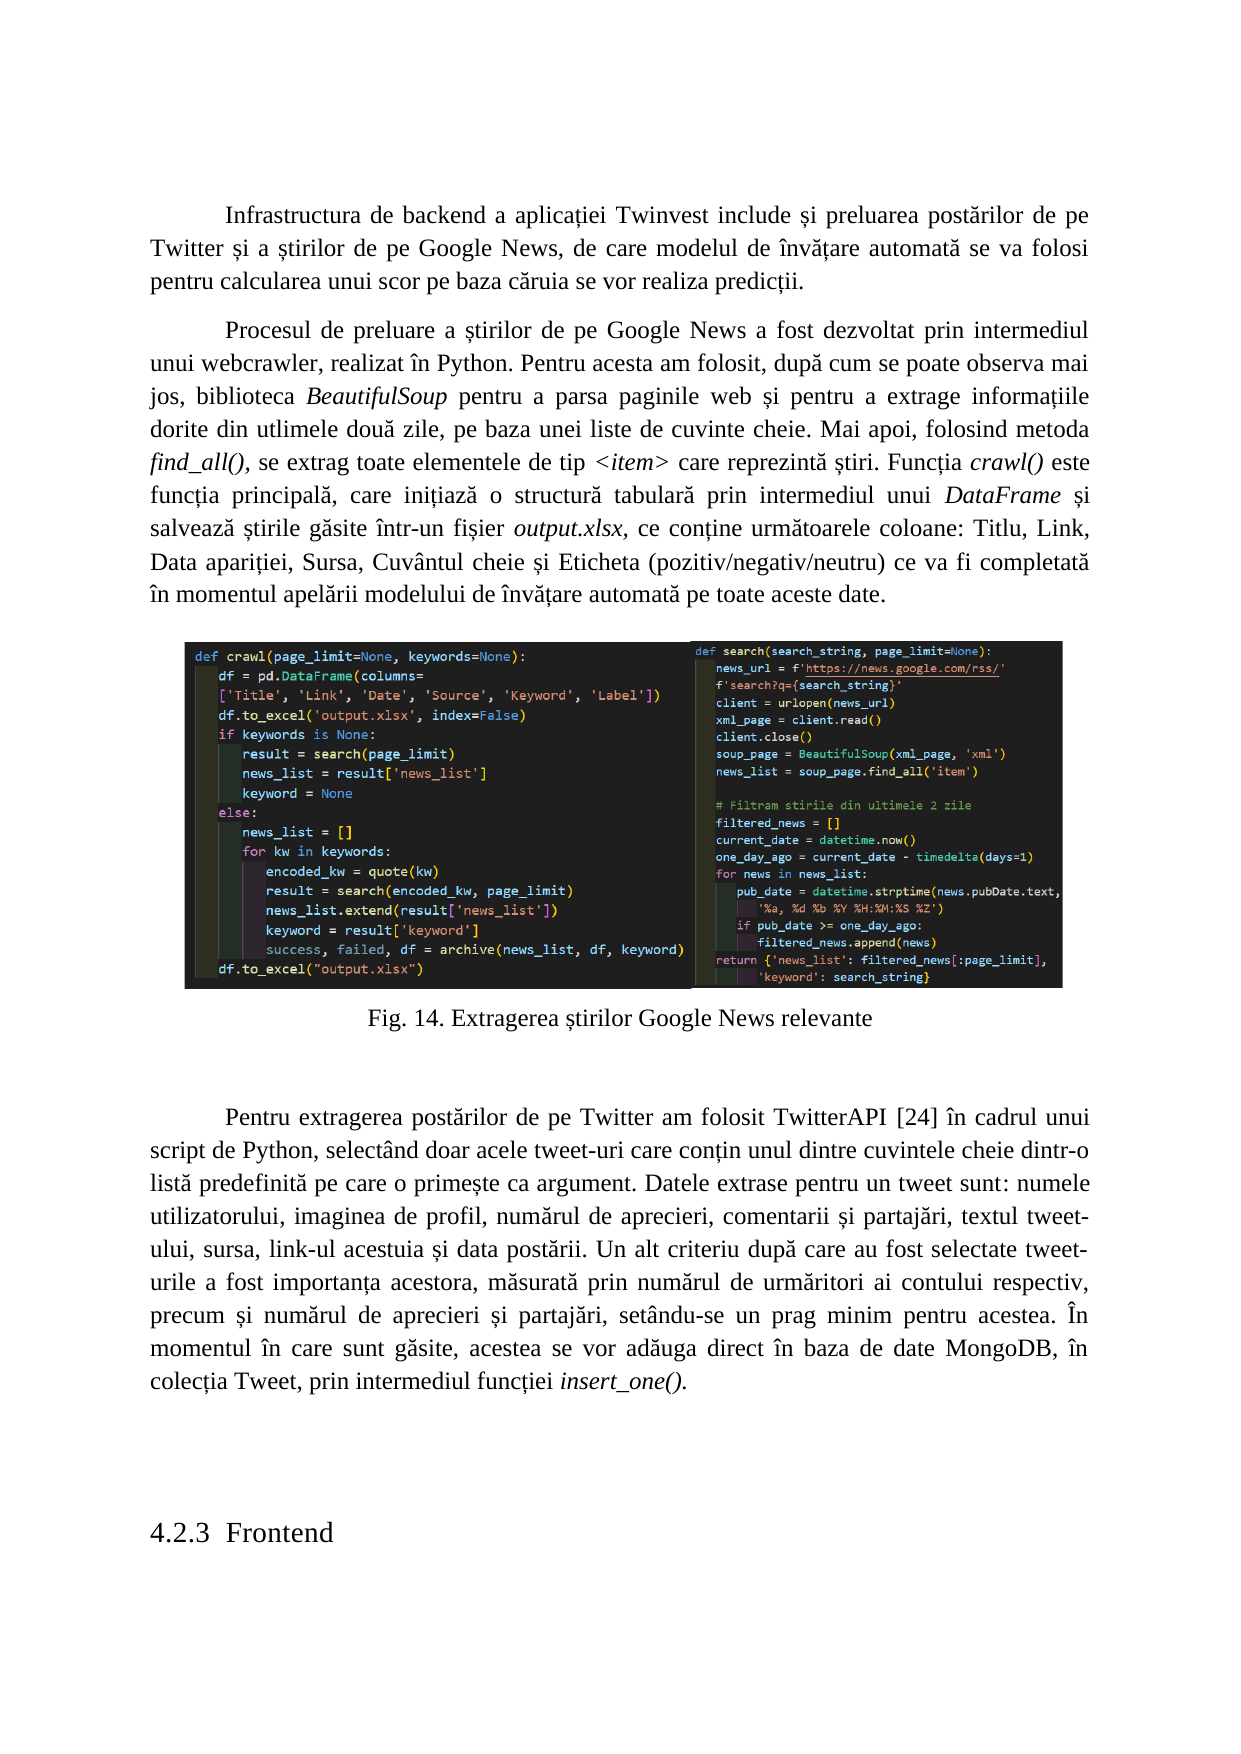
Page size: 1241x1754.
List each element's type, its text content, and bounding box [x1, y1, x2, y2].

text Pentru extragerea postărilor de pe Twitter am folosit TwitterAPI în cadrul unui script de Python, selectând doar acele tweet-uri care conțin unul dintre cuvintele cheie dintr-o listă predefinită pe care o primește ca argument. Datele extrase pentru un tweet sunt: numele utilizatorului, imaginea de profil, numărul de aprecieri, comentarii și partajări, textul tweet-ului, sursa, link-ul acestuia și data postării. Un alt criteriu după care au fost selectate tweet-urile a fost importanța acestora, măsurată prin numărul de urmăritori ai contului respectiv, precum și numărul de aprecieri și partajări, setându-se un prag minim pentru acestea. În momentul în care sunt găsite, acestea se vor adăuga direct în baza de date MongoDB, în colecția Tweet, prin intermediul funcției insert_one(). [150, 1102, 1090, 1395]
text Procesul de preluare a știrilor de pe Google News a fost dezvoltat prin intermediul unui webcrawler, realizat în Python. Pentru acesta am folosit, după cum se poate observa mai jos, biblioteca BeautifulSoup pentru a parsa paginile web și pentru a extrage informațiile dorite din utlimele două zile, pe baza unei liste de cuvinte cheie. Mai apoi, folosind metoda find_all(), se extrag toate elementele de tip <item> care reprezintă știri. Funcția crawl() este funcția principală, care inițiază o structură tabulară prin intermediul unui DataFrame și salvează știrile găsite într-un fișier output.xlsx, ce conține următoarele coloane: Titlu, Link, Data apariției, Sursa, Cuvântul cheie și Eticheta (pozitiv/negativ/neutru) ce va fi completată în momentul apelării modelului de învățare automată pe toate aceste date. [150, 315, 1090, 608]
subtitle 4.2.3 Frontend [150, 1515, 1090, 1549]
picture [184, 641, 1063, 989]
text Infrastructura de backend a aplicației Twinvest include și preluarea postărilor de pe Twitter și a știrilor de pe Google News, de care modelul de învățare automată se va folosi pentru calcularea unui scor pe baza căruia se vor realiza predicții. [150, 200, 1090, 294]
